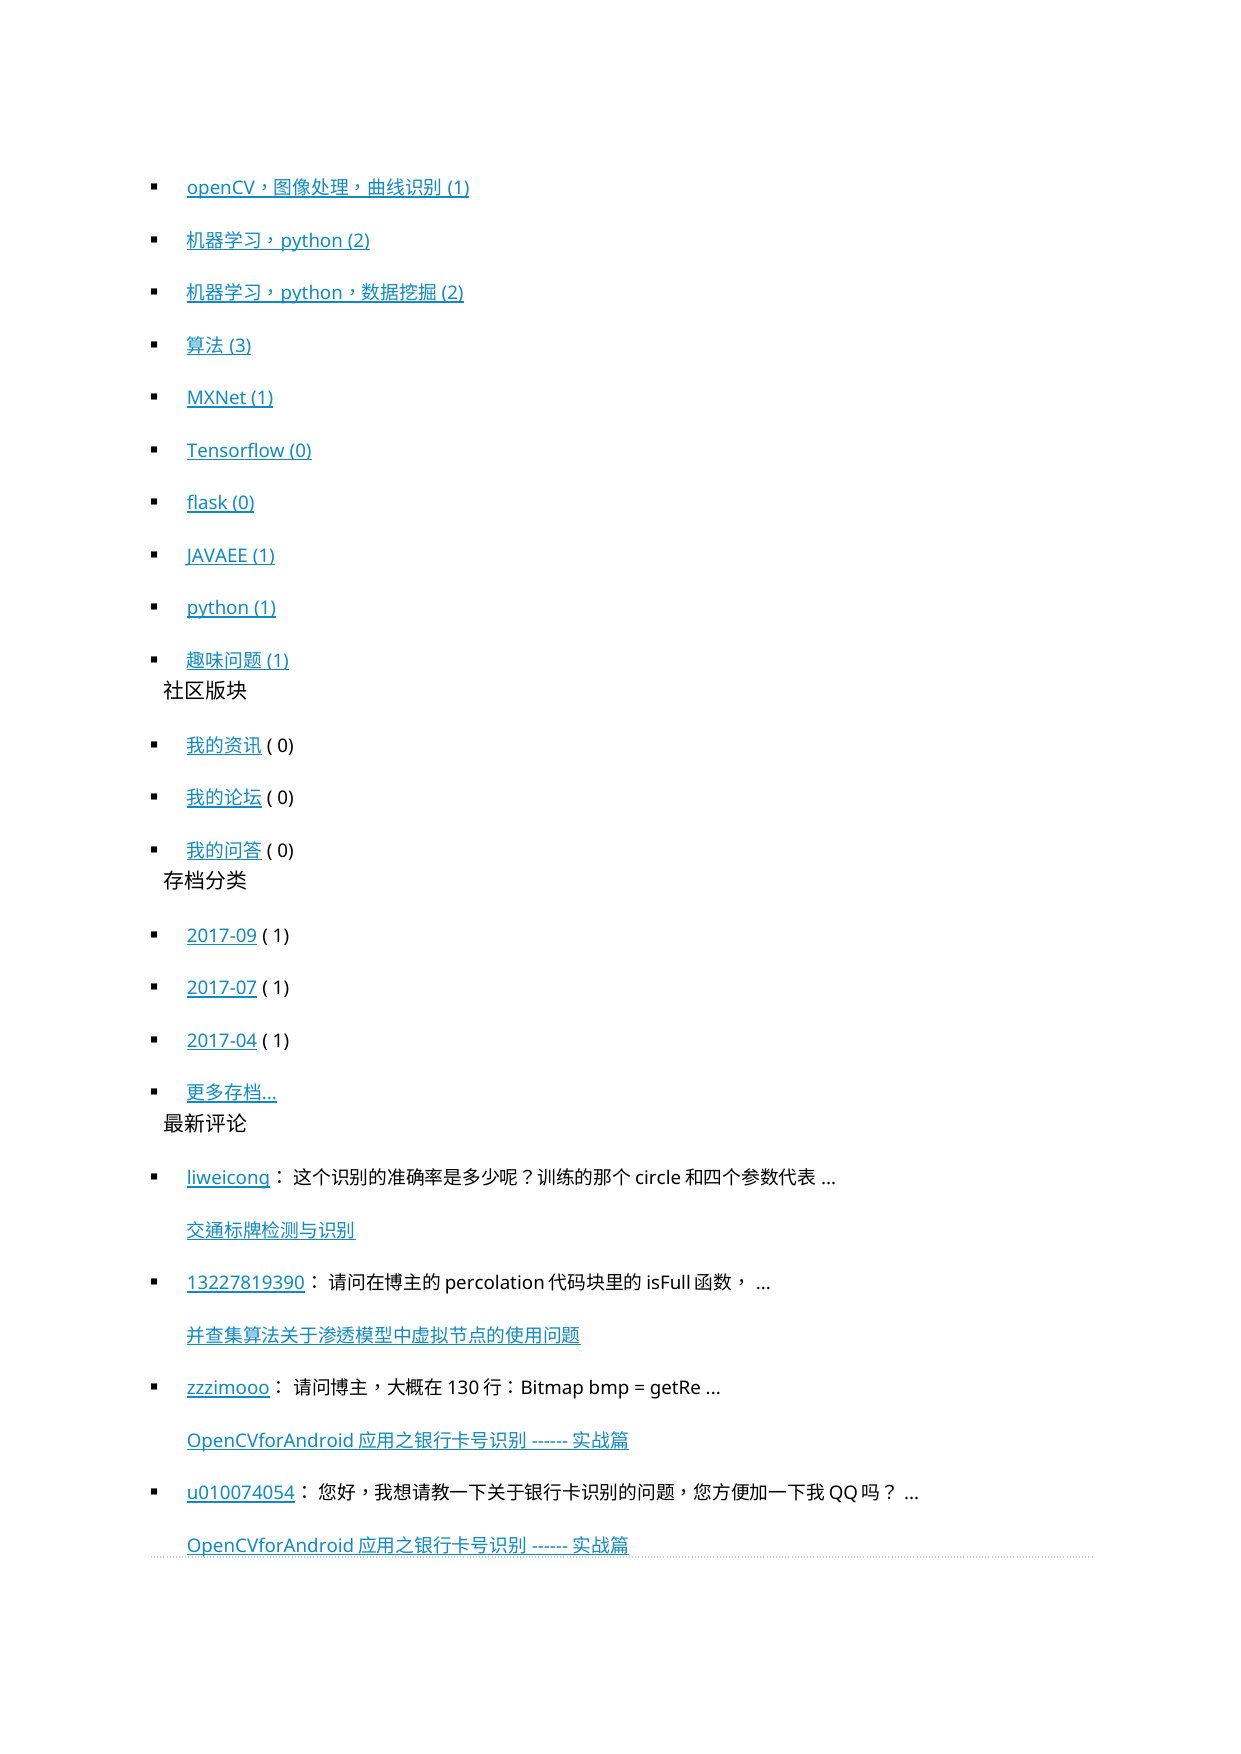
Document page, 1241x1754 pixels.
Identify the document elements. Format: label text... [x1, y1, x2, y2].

list 算法 (3) [149, 305, 1093, 358]
list Tensorflow (0) [149, 410, 1093, 463]
list 我的问答 ( 0) [149, 810, 1093, 863]
list 机器学习，python (2) [149, 200, 1093, 253]
text 社区版块 [163, 673, 1093, 705]
text 存档分类 [163, 863, 1093, 895]
list 我的论坛 ( 0) [149, 758, 1093, 810]
list MXNet (1) [149, 358, 1093, 410]
list 2017-04 ( 1) [149, 1000, 1093, 1053]
list python (1) [149, 568, 1093, 620]
list 机器学习，python，数据挖掘 (2) [149, 253, 1093, 305]
list JAVAEE (1) [149, 515, 1093, 568]
text 最新评论 [163, 1105, 1093, 1138]
list 我的资讯 ( 0) [149, 705, 1093, 758]
list flask (0) [149, 463, 1093, 515]
list liweicong： 这个识别的准确率是多少呢？训练的那个circle和四个参数代表 ... 交通标牌检测与识别 [149, 1138, 1093, 1243]
list 2017-09 ( 1) [149, 895, 1093, 948]
list openCV，图像处理，曲线识别 (1) [149, 148, 1093, 200]
list zzzimooo： 请问博主，大概在130行：Bitmap bmp = getRe ... OpenCVforAndroid应用之银行卡号识别 ------ 实战篇 [149, 1348, 1093, 1453]
list 2017-07 ( 1) [149, 948, 1093, 1000]
list 趣味问题 (1) [149, 620, 1093, 673]
list 13227819390： 请问在博主的percolation代码块里的isFull函数， ... 并查集算法关于渗透模型中虚拟节点的使用问题 [149, 1243, 1093, 1348]
list u010074054： 您好，我想请教一下关于银行卡识别的问题，您方便加一下我QQ吗？ ... OpenCVforAndroid应用之银行卡号识别 ------ 实战篇 [149, 1453, 1093, 1558]
list 更多存档... [149, 1053, 1093, 1105]
